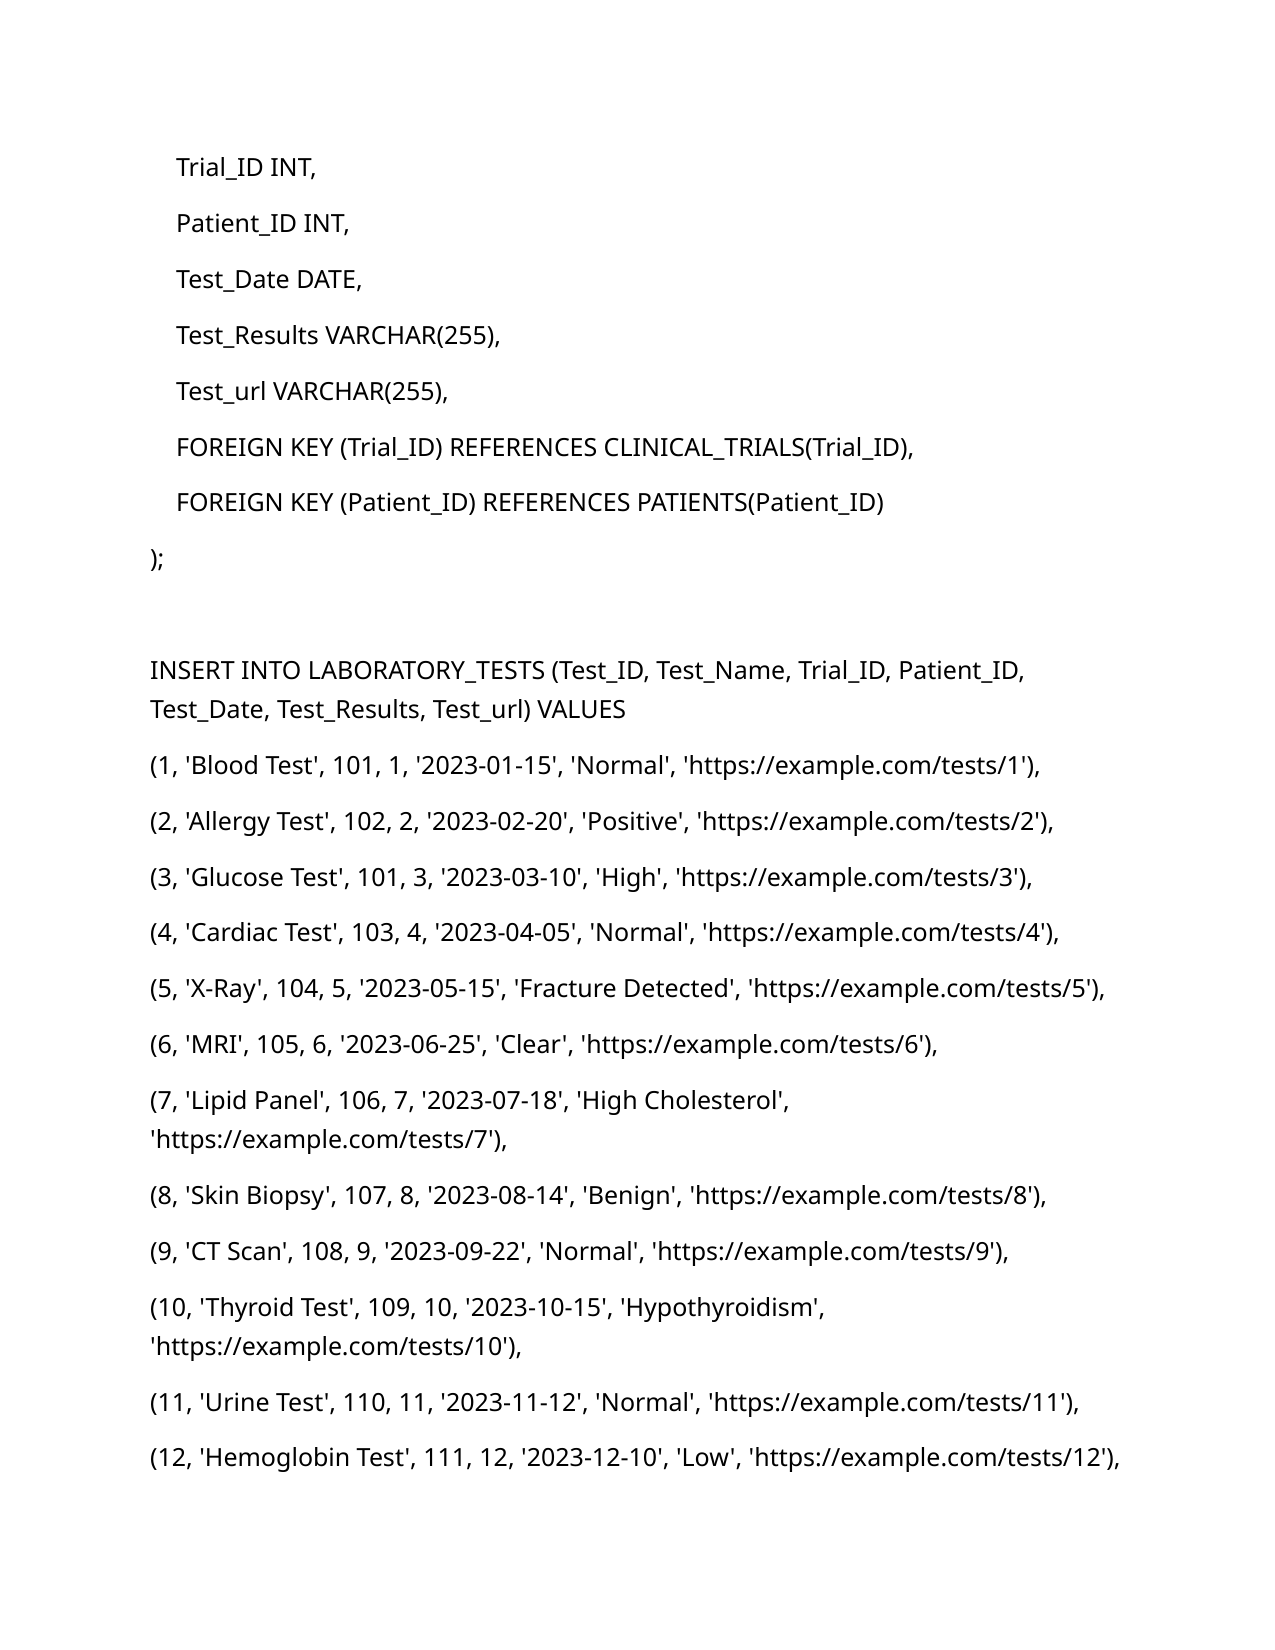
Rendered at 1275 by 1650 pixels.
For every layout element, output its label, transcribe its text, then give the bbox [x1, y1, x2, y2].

text (1, 'Blood Test', 101, 1, '2023-01-15', 'Normal', 'https://example.com/tests/1'), [150, 747, 1125, 782]
text FOREIGN KEY (Patient_ID) REFERENCES PATIENTS(Patient_ID) [150, 485, 1125, 519]
text (9, 'CT Scan', 108, 9, '2023-09-22', 'Normal', 'https://example.com/tests/9'), [150, 1233, 1125, 1267]
text ); [150, 541, 1125, 575]
text (6, 'MRI', 105, 6, '2023-06-25', 'Clear', 'https://example.com/tests/6'), [150, 1027, 1125, 1061]
text Test_Results VARCHAR(255), [150, 317, 1125, 352]
text INSERT INTO LABORATORY_TESTS (Test_ID, Test_Name, Trial_ID, Patient_ID, Test_Date, Test_Results, Test_url) VALUES [150, 652, 1125, 726]
text (2, 'Allergy Test', 102, 2, '2023-02-20', 'Positive', 'https://example.com/tests/2'), [150, 803, 1125, 837]
text FOREIGN KEY (Trial_ID) REFERENCES CLINICAL_TRIALS(Trial_ID), [150, 429, 1125, 463]
text (4, 'Cardiac Test', 103, 4, '2023-04-05', 'Normal', 'https://example.com/tests/4'), [150, 915, 1125, 949]
text (5, 'X-Ray', 104, 5, '2023-05-15', 'Fracture Detected', 'https://example.com/tests/5'), [150, 971, 1125, 1005]
text (8, 'Skin Biopsy', 107, 8, '2023-08-14', 'Benign', 'https://example.com/tests/8'), [150, 1177, 1125, 1212]
text Test_Date DATE, [150, 262, 1125, 296]
text Patient_ID INT, [150, 206, 1125, 240]
text Test_url VARCHAR(255), [150, 373, 1125, 407]
text (10, 'Thyroid Test', 109, 10, '2023-10-15', 'Hypothyroidism', 'https://example.com/tests/10'), [150, 1289, 1125, 1362]
text (11, 'Urine Test', 110, 11, '2023-11-12', 'Normal', 'https://example.com/tests/11'), [150, 1384, 1125, 1418]
text (12, 'Hemoglobin Test', 111, 12, '2023-12-10', 'Low', 'https://example.com/tests/12'), [150, 1440, 1125, 1474]
text (3, 'Glucose Test', 101, 3, '2023-03-10', 'High', 'https://example.com/tests/3'), [150, 859, 1125, 893]
text (7, 'Lipid Panel', 106, 7, '2023-07-18', 'High Cholesterol', 'https://example.com/tests/7'), [150, 1082, 1125, 1156]
text Trial_ID INT, [150, 150, 1125, 184]
